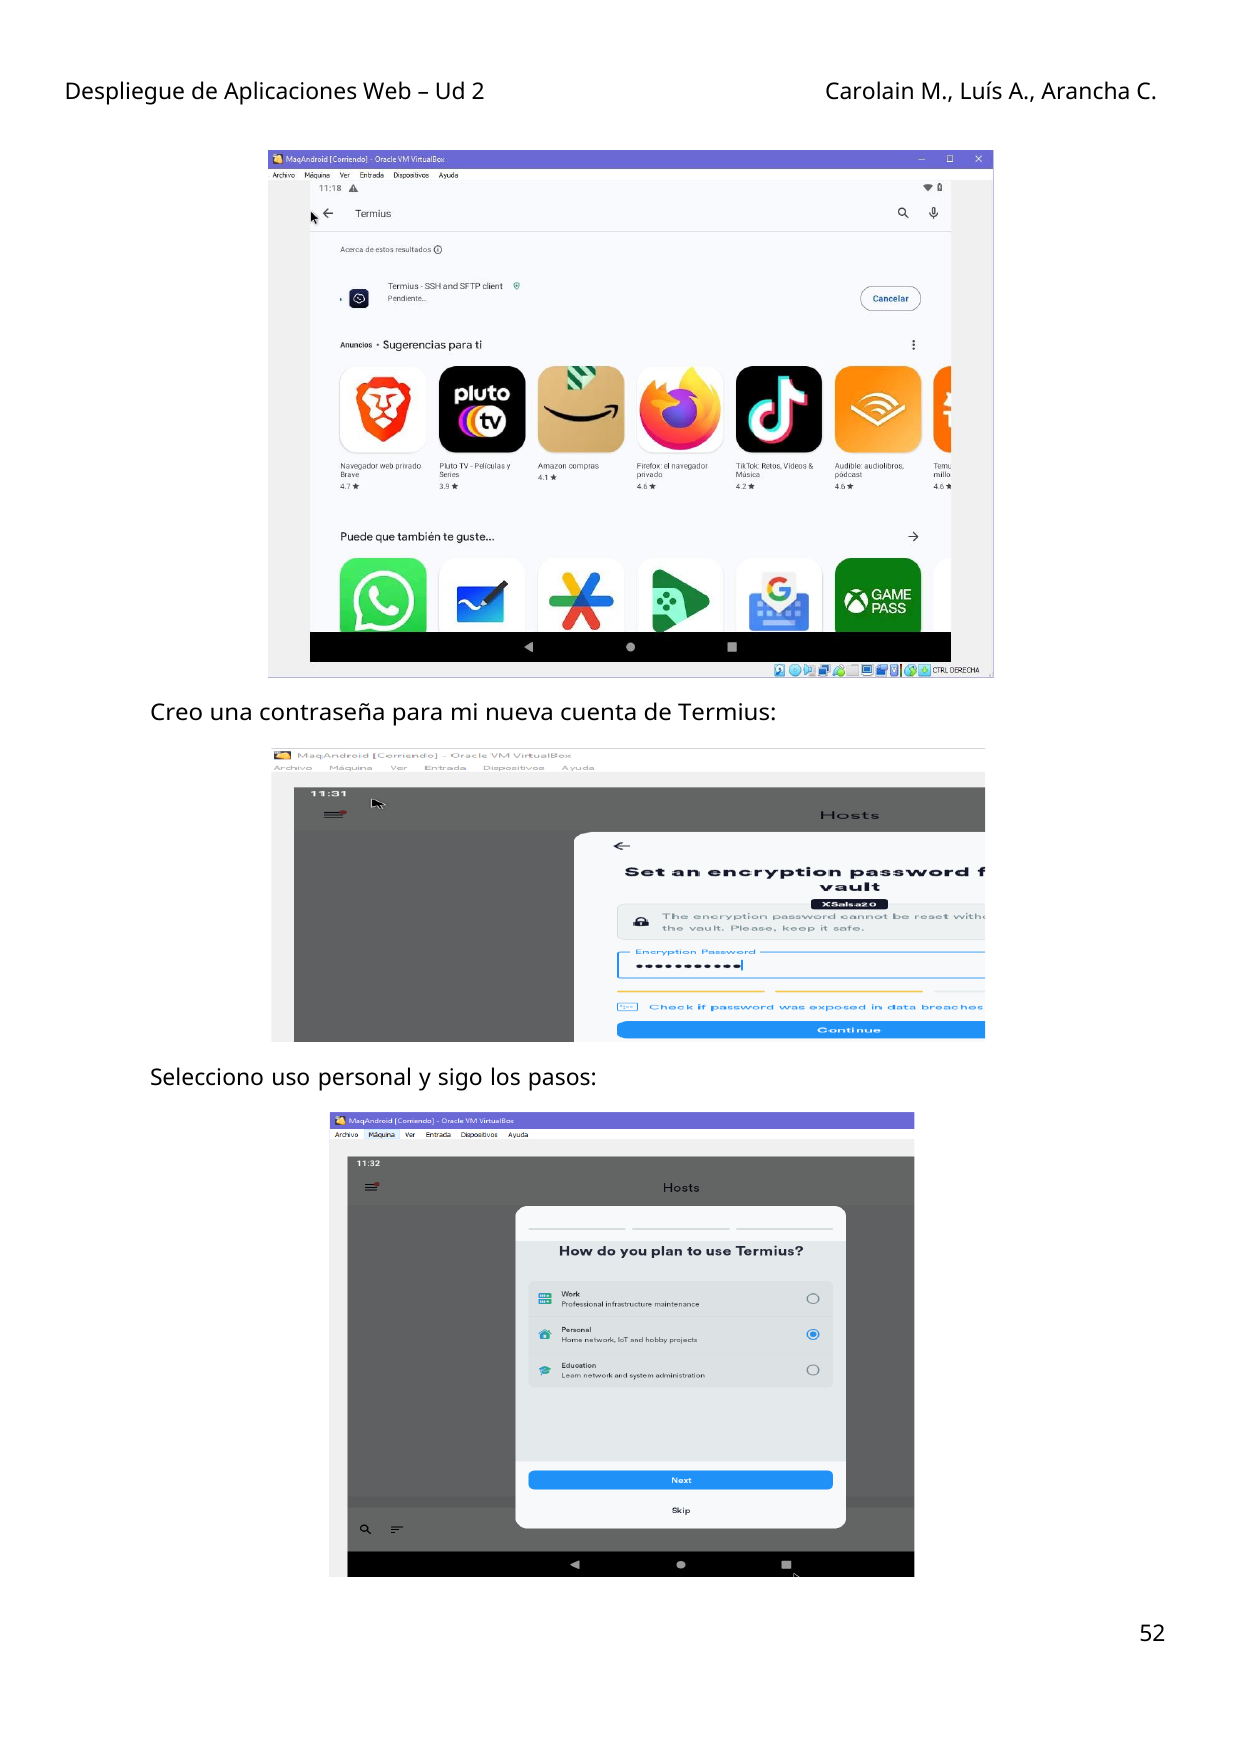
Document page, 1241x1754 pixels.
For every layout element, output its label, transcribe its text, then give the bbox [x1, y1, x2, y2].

picture [271, 748, 986, 1042]
text Creo una contraseña para mi nueva cuenta de Termius: [150, 696, 1165, 727]
picture [268, 150, 994, 678]
picture [329, 1112, 915, 1577]
